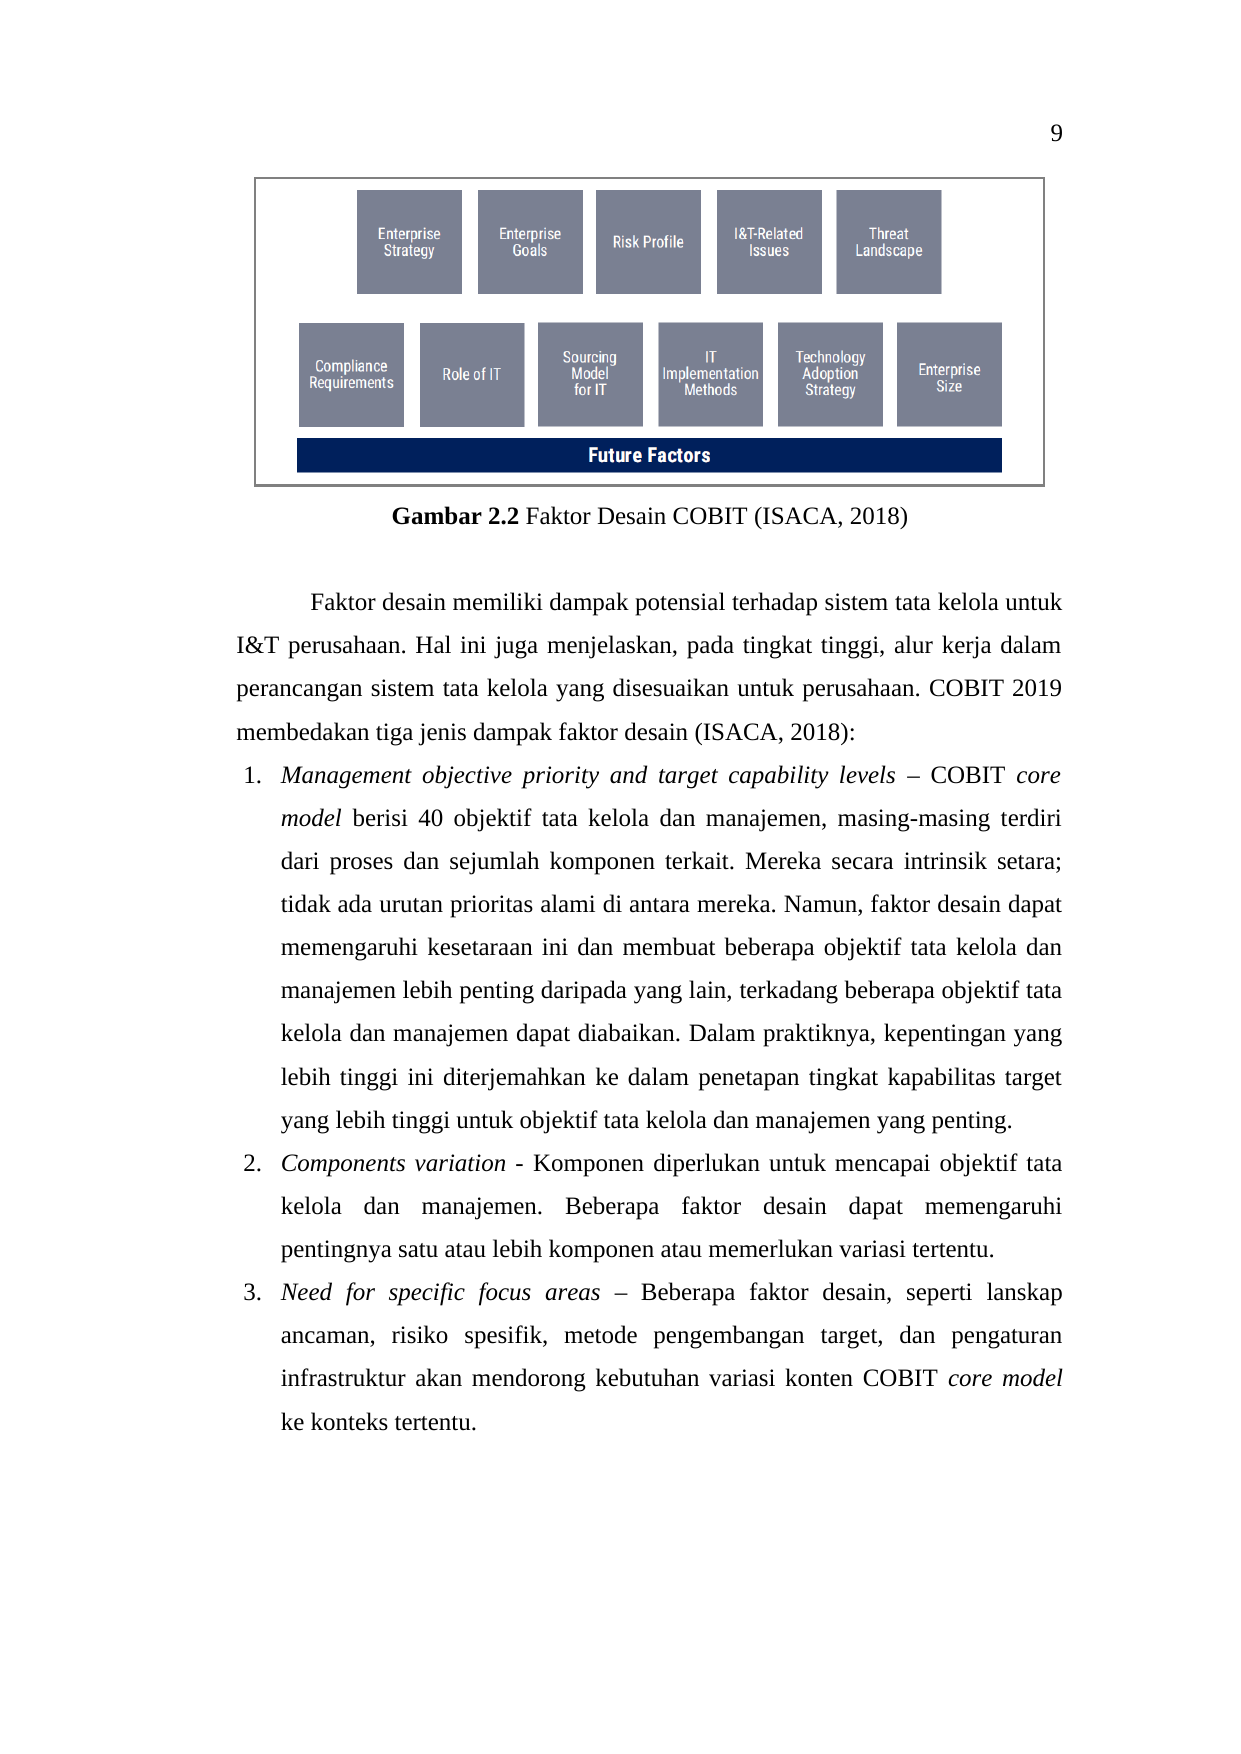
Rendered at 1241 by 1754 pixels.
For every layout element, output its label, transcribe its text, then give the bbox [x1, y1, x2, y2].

text Faktor desain memiliki dampak potensial terhadap sistem tata kelola untuk I&T perusahaan. Hal ini juga menjelaskan, pada tingkat tinggi, alur kerja dalam perancangan sistem tata kelola yang disesuaikan untuk perusahaan. COBIT 2019 membedakan tiga jenis dampak faktor desain (ISACA, 2018): [236, 587, 1063, 745]
list Components variation - Komponen diperlukan untuk mencapai objektif tata kelola dan manajemen. Beberapa faktor desain dapat memengaruhi pentingnya satu atau lebih komponen atau memerlukan variasi tertentu. [243, 1148, 1063, 1263]
list Need for specific focus areas – Beberapa faktor desain, seperti lanskap ancaman, risiko spesifik, metode pengembangan target, dan pengaturan infrastruktur akan mendorong kebutuhan variasi konten COBIT core model ke konteks tertentu. [243, 1277, 1063, 1435]
picture [256, 179, 1043, 484]
list Management objective priority and target capability levels – COBIT core model berisi 40 objektif tata kelola dan manajemen, masing-masing terdiri dari proses dan sejumlah komponen terkait. Mereka secara intrinsik setara; tidak ada urutan prioritas alami di antara mereka. Namun, faktor desain dapat memengaruhi kesetaraan ini dan membuat beberapa objektif tata kelola dan manajemen lebih penting daripada yang lain, terkadang beberapa objektif tata kelola dan manajemen dapat diabaikan. Dalam praktiknya, kepentingan yang lebih tinggi ini diterjemahkan ke dalam penetapan tingkat kapabilitas target yang lebih tinggi untuk objektif tata kelola dan manajemen yang penting. [243, 760, 1063, 1133]
text Gambar 2.2 Faktor Desain COBIT (ISACA, 2018) [236, 501, 1063, 530]
